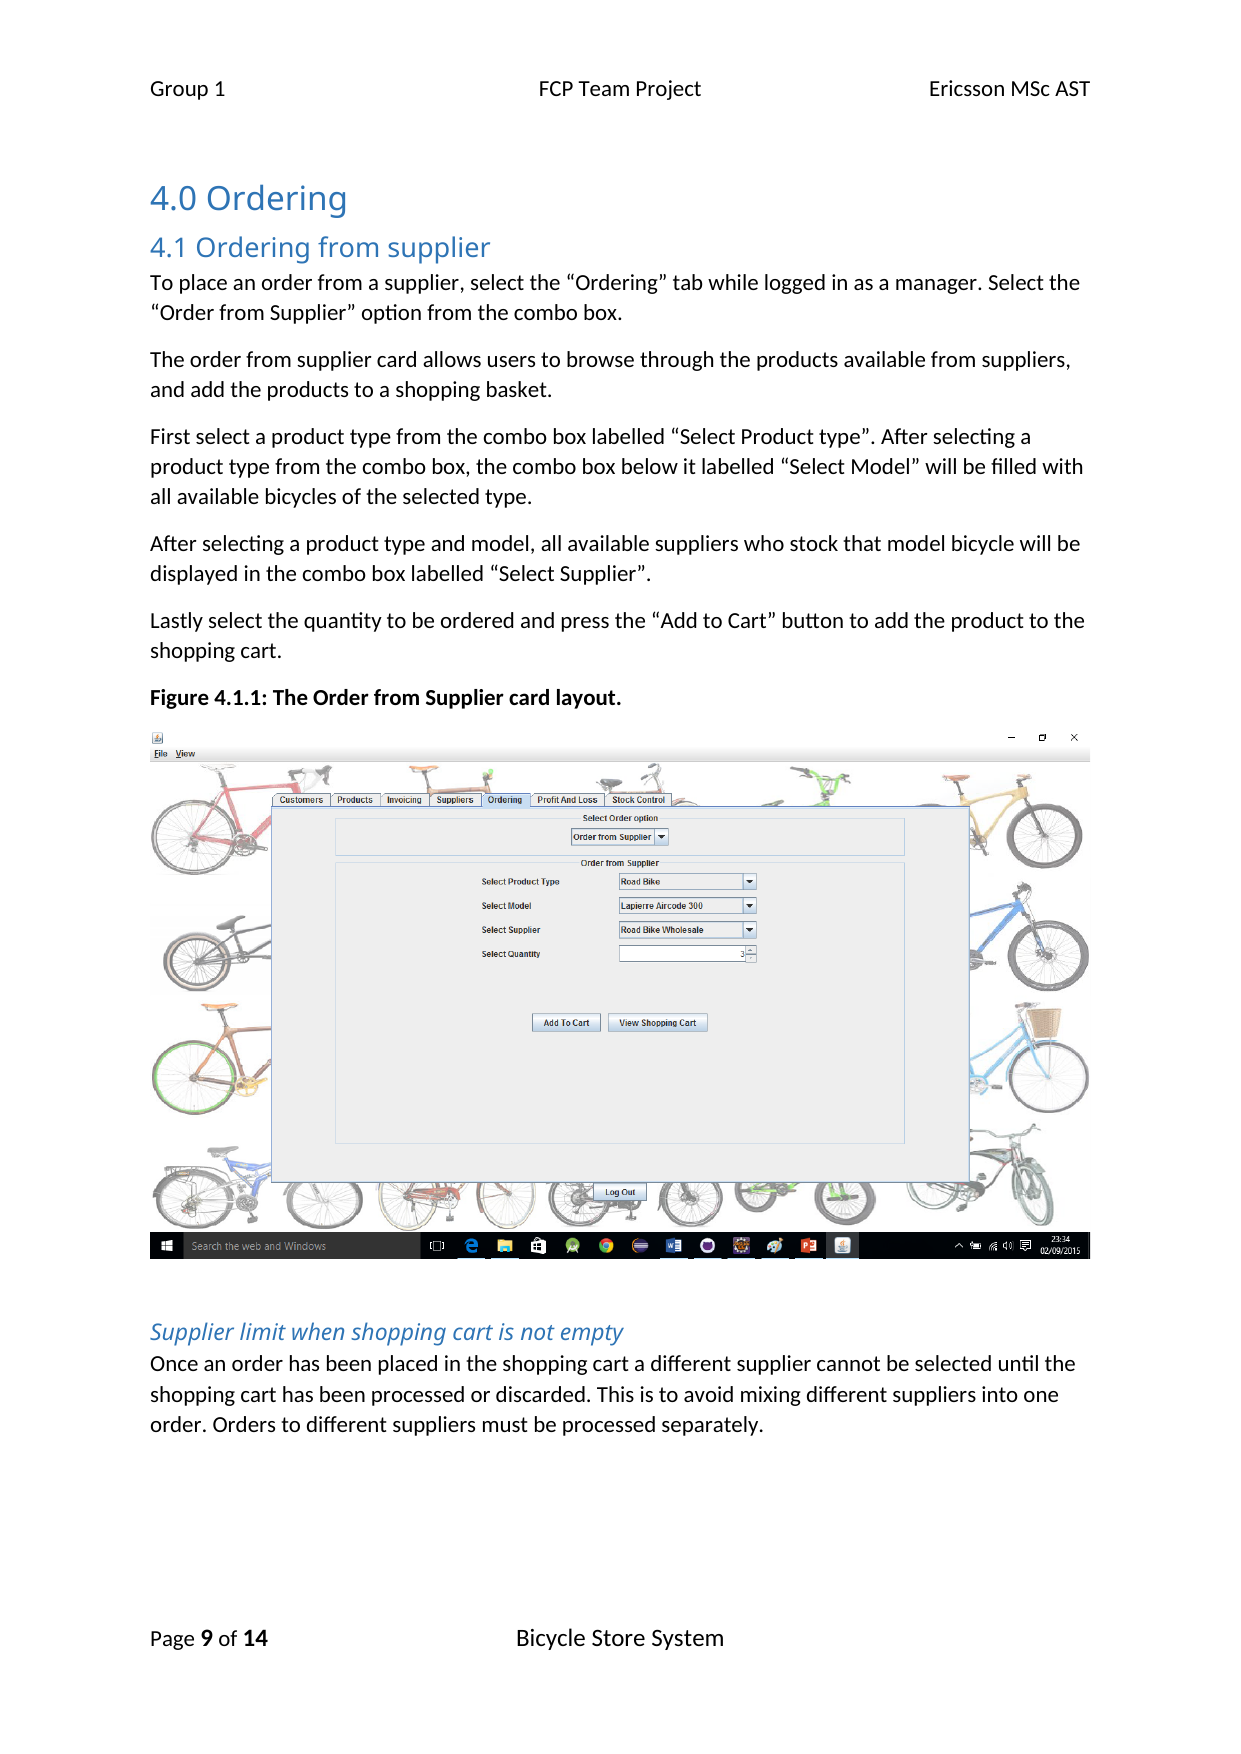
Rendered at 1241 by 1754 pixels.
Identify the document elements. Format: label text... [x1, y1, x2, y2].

text Once an order has been placed in the shopping cart a different supplier cannot be selected until the shopping cart has been processed or discarded. This is to avoid mixing different suppliers into one order. Orders to different suppliers must be processed separately. [150, 1349, 1090, 1438]
text Lastly select the quantity to be ordered and press the “Add to Cart” button to add the product to the shopping cart. [150, 606, 1090, 665]
text To place an order from a supplier, select the “Ordering” tab while logged in as a manager. Select the “Order from Supplier” option from the combo box. [150, 268, 1090, 326]
text After selecting a product type and model, all available suppliers who stock that model bicycle will be displayed in the combo box labelled “Select Supplier”. [150, 529, 1090, 588]
subtitle 4.0 Ordering [150, 175, 1090, 220]
text Figure 4.1.1: The Order from Supplier card layout. [150, 683, 1090, 712]
text First select a product type from the combo box labelled “Select Product type”. After selecting a product type from the combo box, the combo box below it labelled “Select Model” will be filled with all available bicycles of the selected type. [150, 422, 1090, 511]
subtitle Supplier limit when shopping cart is not empty [150, 1316, 1090, 1347]
subtitle 4.1 Ordering from supplier [150, 228, 1090, 265]
picture [150, 730, 1091, 1259]
text The order from supplier card allows users to browse through the products available from suppliers, and add the products to a shopping basket. [150, 345, 1090, 403]
